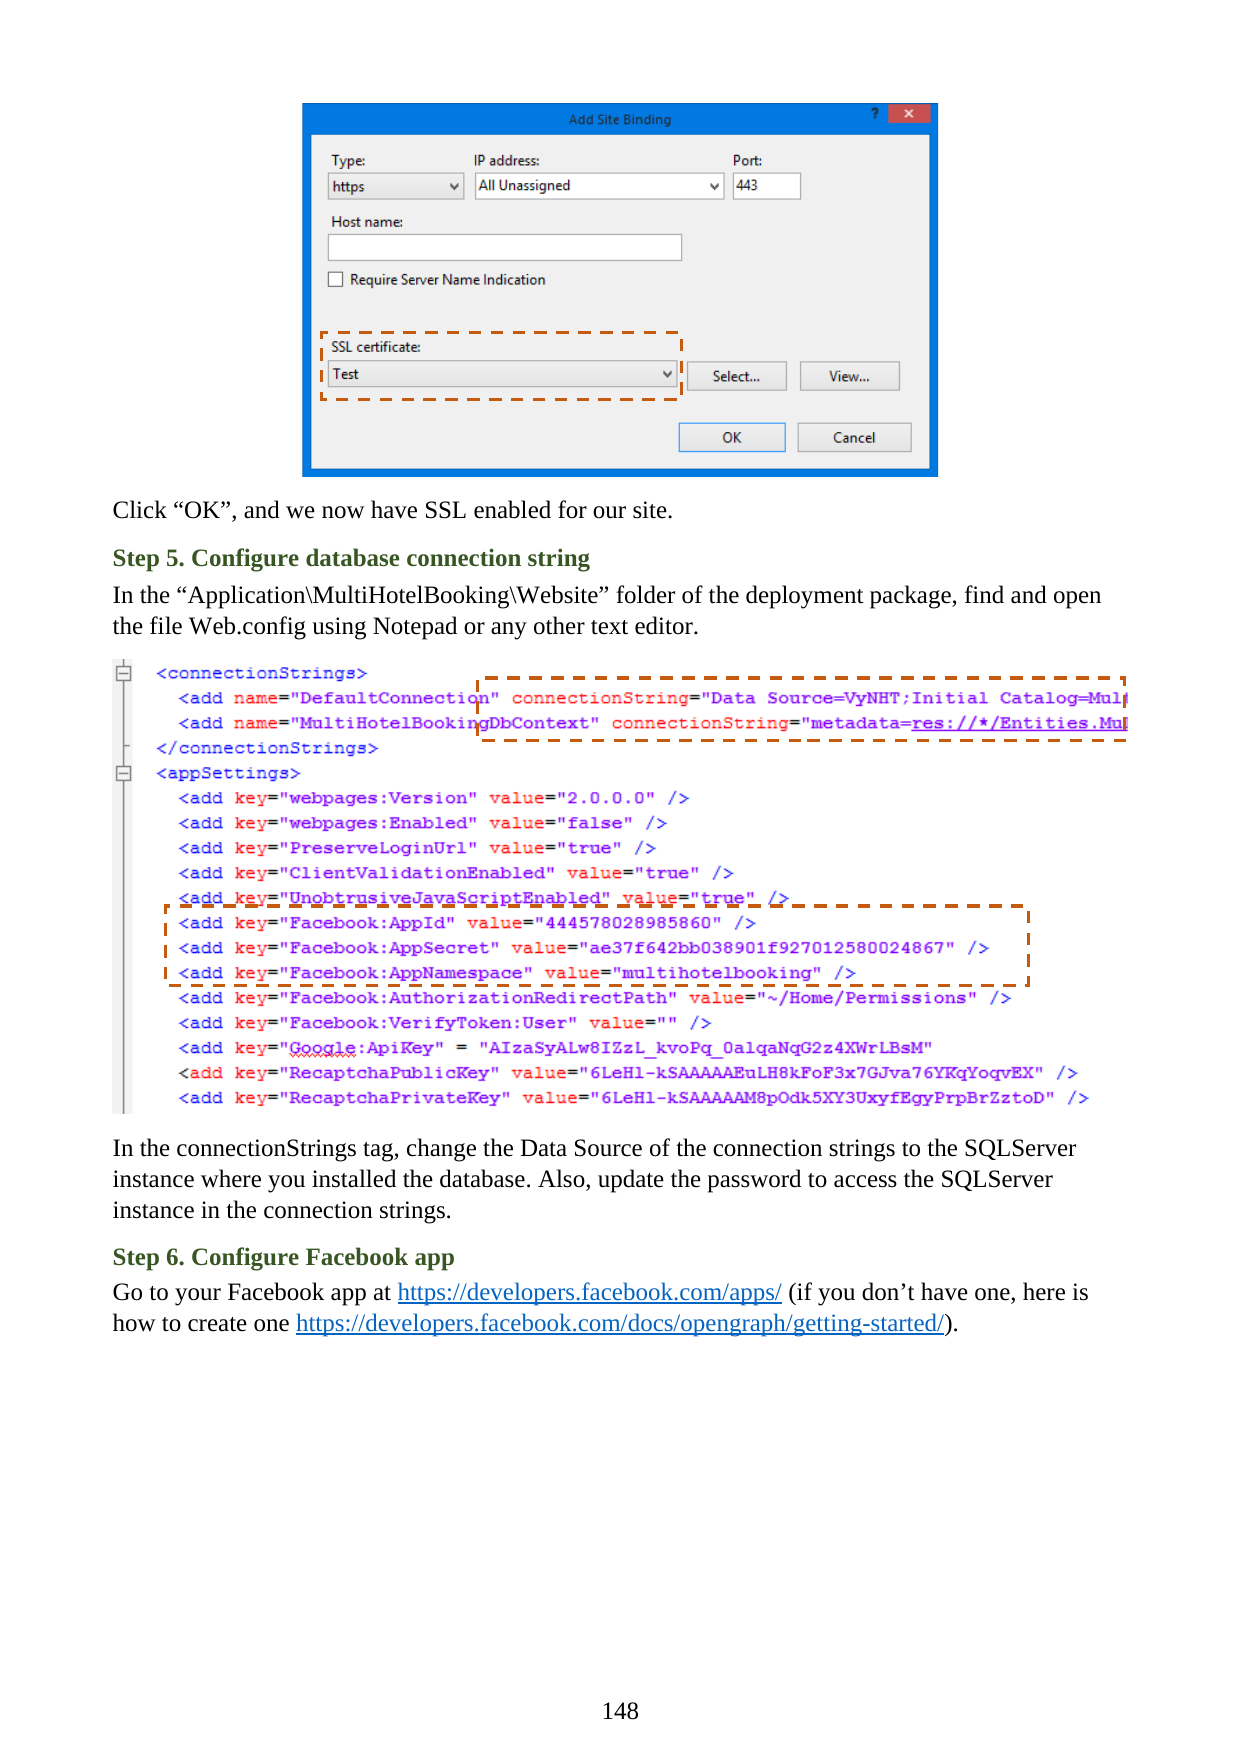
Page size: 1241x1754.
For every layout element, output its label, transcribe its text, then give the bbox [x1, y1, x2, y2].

text Step 6. Configure Facebook app [112, 1242, 1128, 1271]
text In the “Application\MultiHotelBooking\Website” folder of the deployment package, find and open the file Web.config using Notepad or any other text editor. [112, 580, 1128, 640]
text Go to your Facebook app at https://developers.facebook.com/apps/ (if you don’t have one, here is how to create one https://developers.facebook.com/docs/opengraph/getting-started/). [112, 1277, 1128, 1337]
text In the connectionStrings tag, change the Data Source of the connection strings to the SQLServer instance where you installed the database. Also, update the password to access the SQLServer instance in the connection strings. [112, 1133, 1128, 1223]
text Click “OK”, and we now have SSL enabled for our site. [112, 495, 1128, 524]
text Step 5. Configure database connection string [112, 543, 1128, 572]
